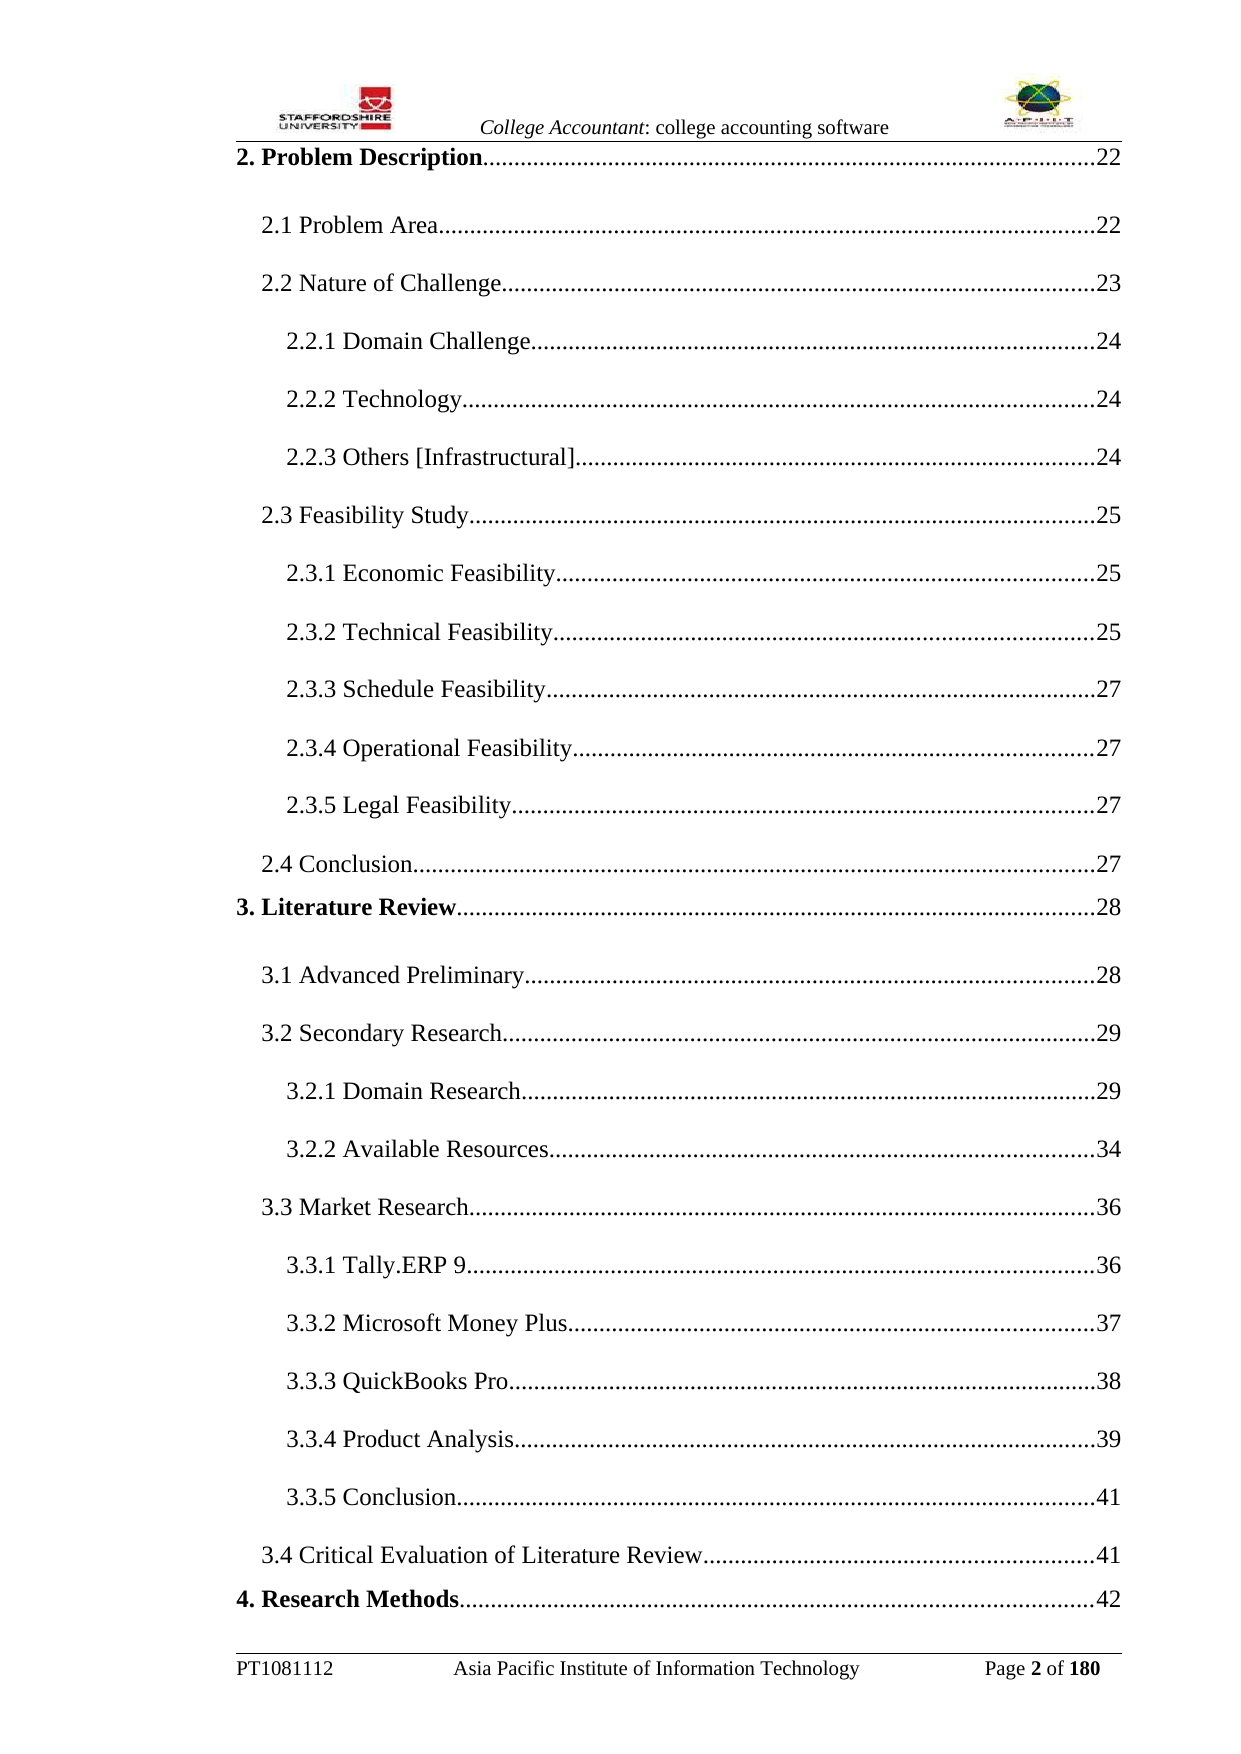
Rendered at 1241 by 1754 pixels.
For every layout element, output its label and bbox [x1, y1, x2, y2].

picture [275, 84, 397, 135]
picture [993, 73, 1083, 135]
